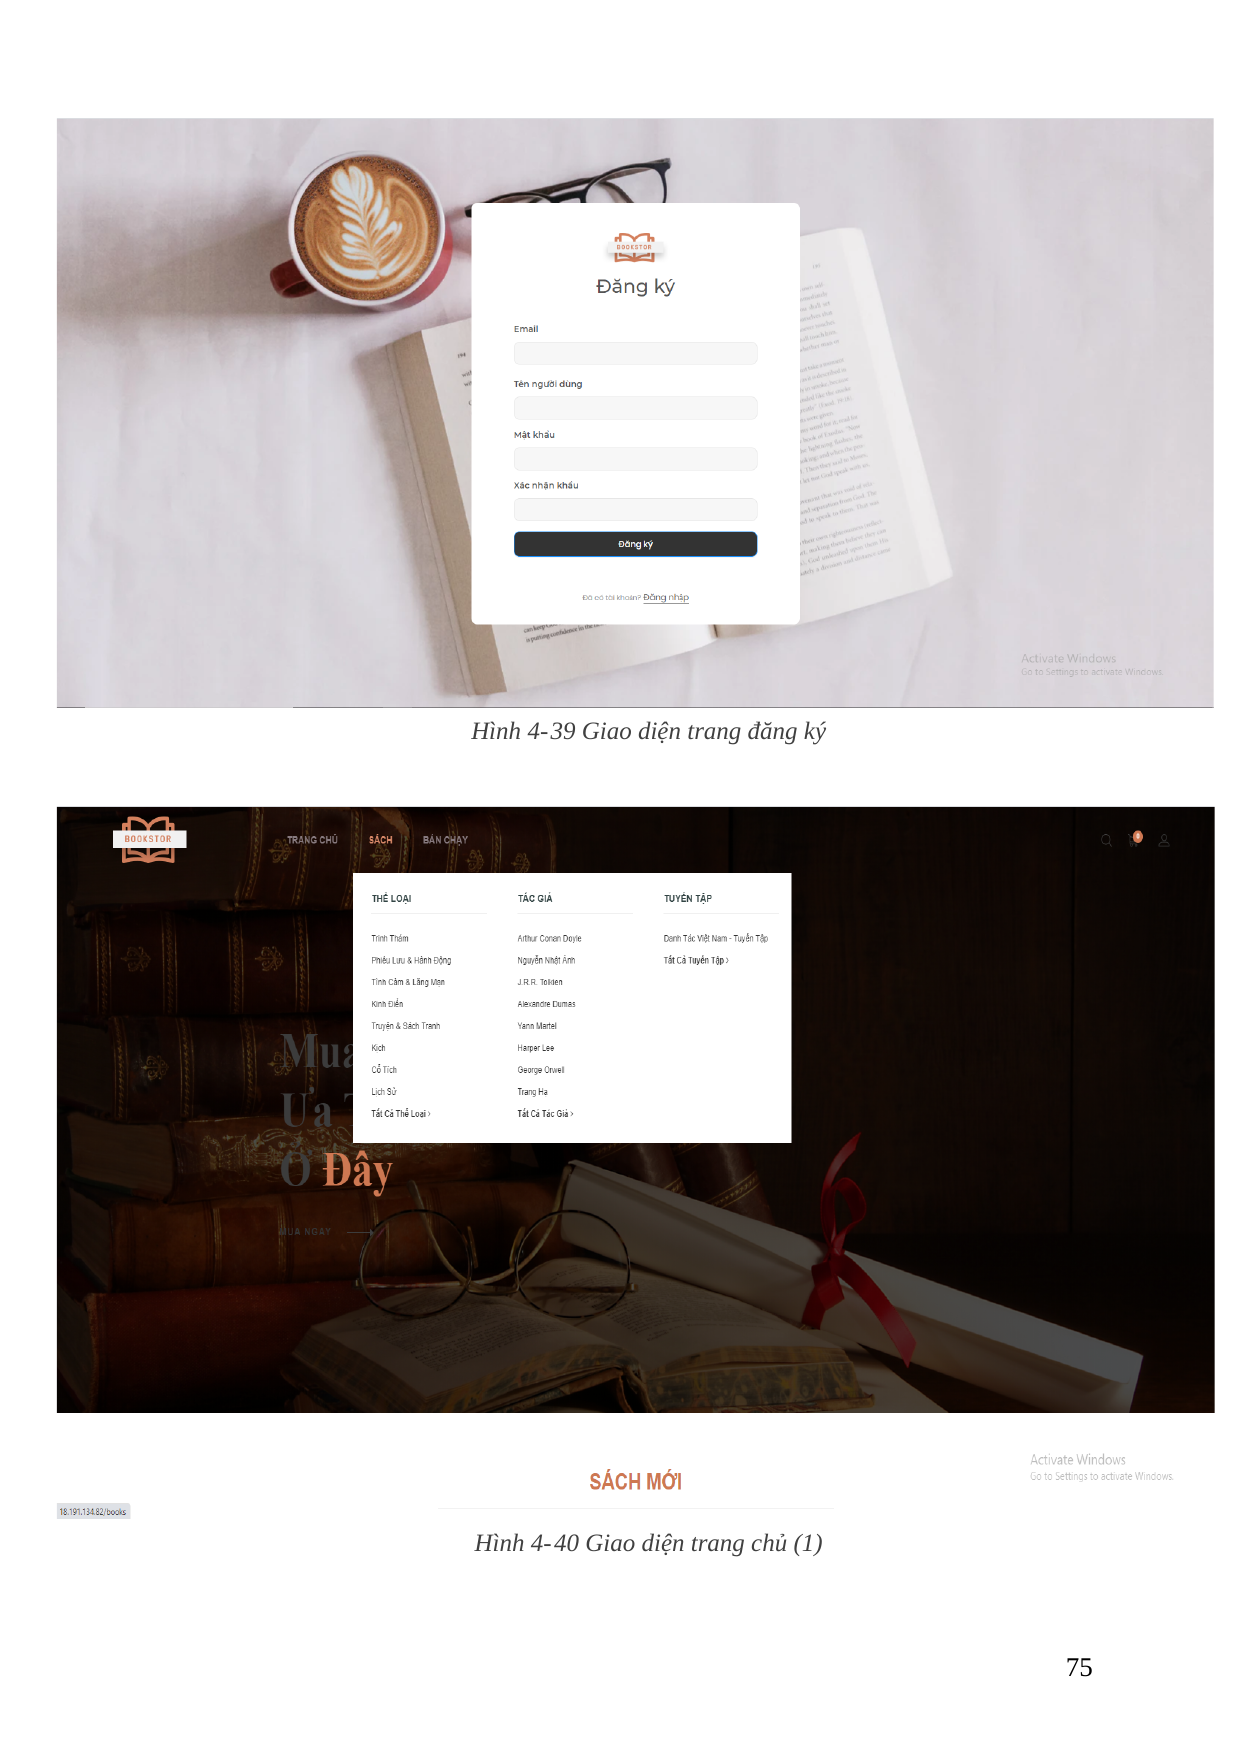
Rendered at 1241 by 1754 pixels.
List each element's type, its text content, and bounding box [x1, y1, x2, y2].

picture [56, 806, 1215, 1519]
text Hình - Giao diện trang đăng ký [207, 716, 1092, 745]
text Hình - Giao diện trang chủ (1) [207, 1528, 1092, 1557]
picture [56, 118, 1214, 708]
